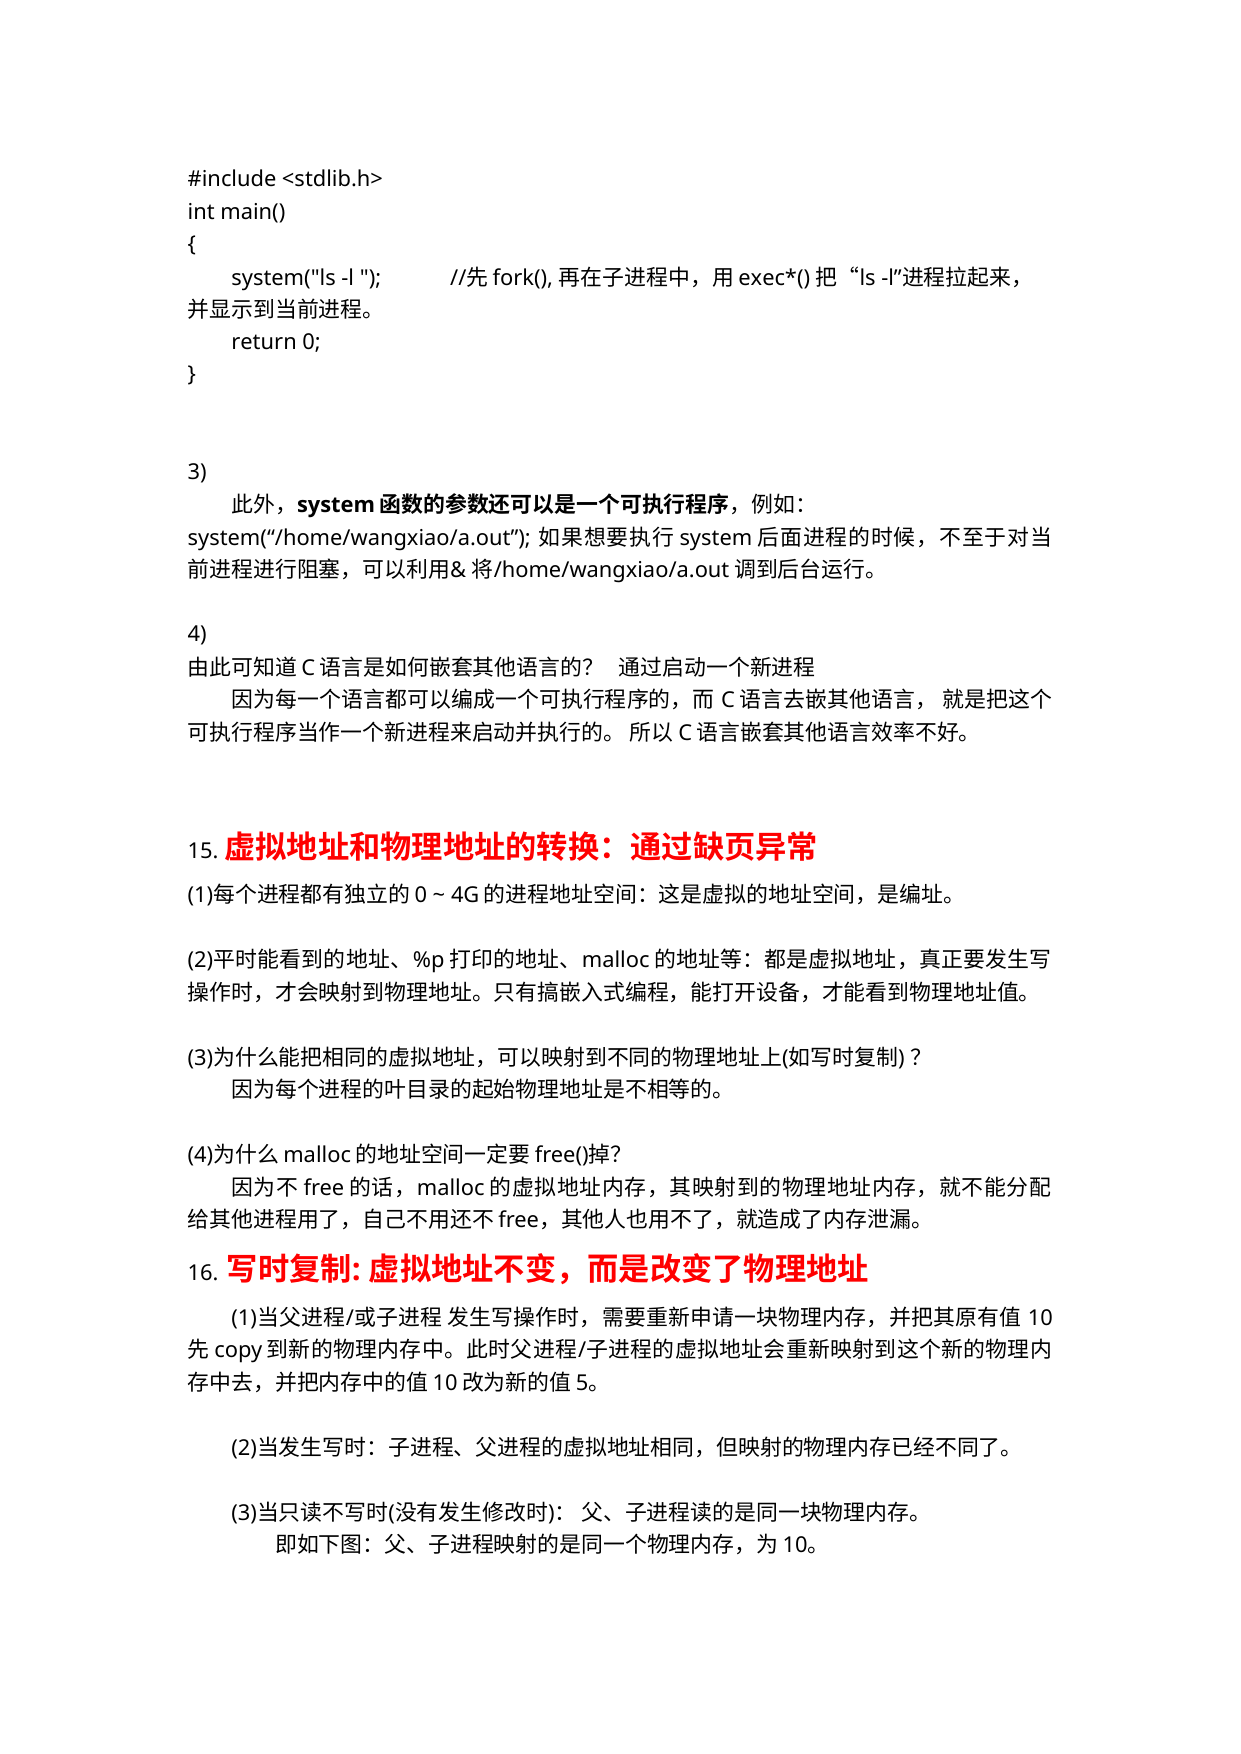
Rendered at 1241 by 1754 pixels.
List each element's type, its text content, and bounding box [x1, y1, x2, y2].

text { [187, 227, 1053, 259]
text 3) [187, 454, 1053, 487]
text system(“/home/wangxiao/a.out”); 如果想要执行system后面进程的时候，不至于对当前进程进行阻塞，可以利用& 将/home/wangxiao/a.out调到后台运行。 [187, 519, 1053, 584]
text (3)当只读不写时(没有发生修改时)： 父、子进程读的是同一块物理内存。 [187, 1494, 1053, 1527]
text 因为每一个语言都可以编成一个可执行程序的，而C语言去嵌其他语言， 就是把这个可执行程序当作一个新进程来启动并执行的。 所以C语言嵌套其他语言效率不好。 [187, 682, 1053, 747]
text 因为每个进程的叶目录的起始物理地址是不相等的。 [187, 1072, 1053, 1104]
text (1)每个进程都有独立的0 ~ 4G的进程地址空间：这是虚拟的地址空间，是编址。 [187, 877, 1053, 909]
text 由此可知道C语言是如何嵌套其他语言的？ 通过启动一个新进程 [187, 649, 1053, 682]
text (2)当发生写时：子进程、父进程的虚拟地址相同，但映射的物理内存已经不同了。 [187, 1429, 1053, 1462]
text (4)为什么malloc的地址空间一定要free()掉？ [187, 1137, 1053, 1169]
text 此外，system函数的参数还可以是一个可执行程序，例如： [187, 487, 1053, 519]
text (1)当父进程/或子进程 发生写操作时，需要重新申请一块物理内存，并把其原有值10先copy到新的物理内存中。此时父进程/子进程的虚拟地址会重新映射到这个新的物理内存中去，并把内存中的值10改为新的值5。 [187, 1299, 1053, 1397]
text system("ls -l "); //先fork(), 再在子进程中，用exec*() 把“ls -l”进程拉起来，并显示到当前进程。 [187, 259, 1053, 324]
text (3)为什么能把相同的虚拟地址，可以映射到不同的物理地址上(如写时复制) ？ [187, 1039, 1053, 1072]
text 15. 虚拟地址和物理地址的转换：通过缺页异常 [187, 812, 1053, 877]
text int main() [187, 194, 1053, 227]
text #include <stdlib.h> [187, 162, 1053, 194]
text 因为不free的话，malloc的虚拟地址内存，其映射到的物理地址内存，就不能分配给其他进程用了，自己不用还不free，其他人也用不了，就造成了内存泄漏。 [187, 1169, 1053, 1234]
text 16. 写时复制: 虚拟地址不变，而是改变了物理地址 [187, 1234, 1053, 1299]
text 即如下图：父、子进程映射的是同一个物理内存，为10。 [187, 1527, 1053, 1559]
text return 0; [187, 324, 1053, 357]
text (2)平时能看到的地址、%p打印的地址、malloc的地址等：都是虚拟地址，真正要发生写操作时，才会映射到物理地址。只有搞嵌入式编程，能打开设备，才能看到物理地址值。 [187, 942, 1053, 1007]
text 4) [187, 617, 1053, 649]
text } [187, 357, 1053, 389]
